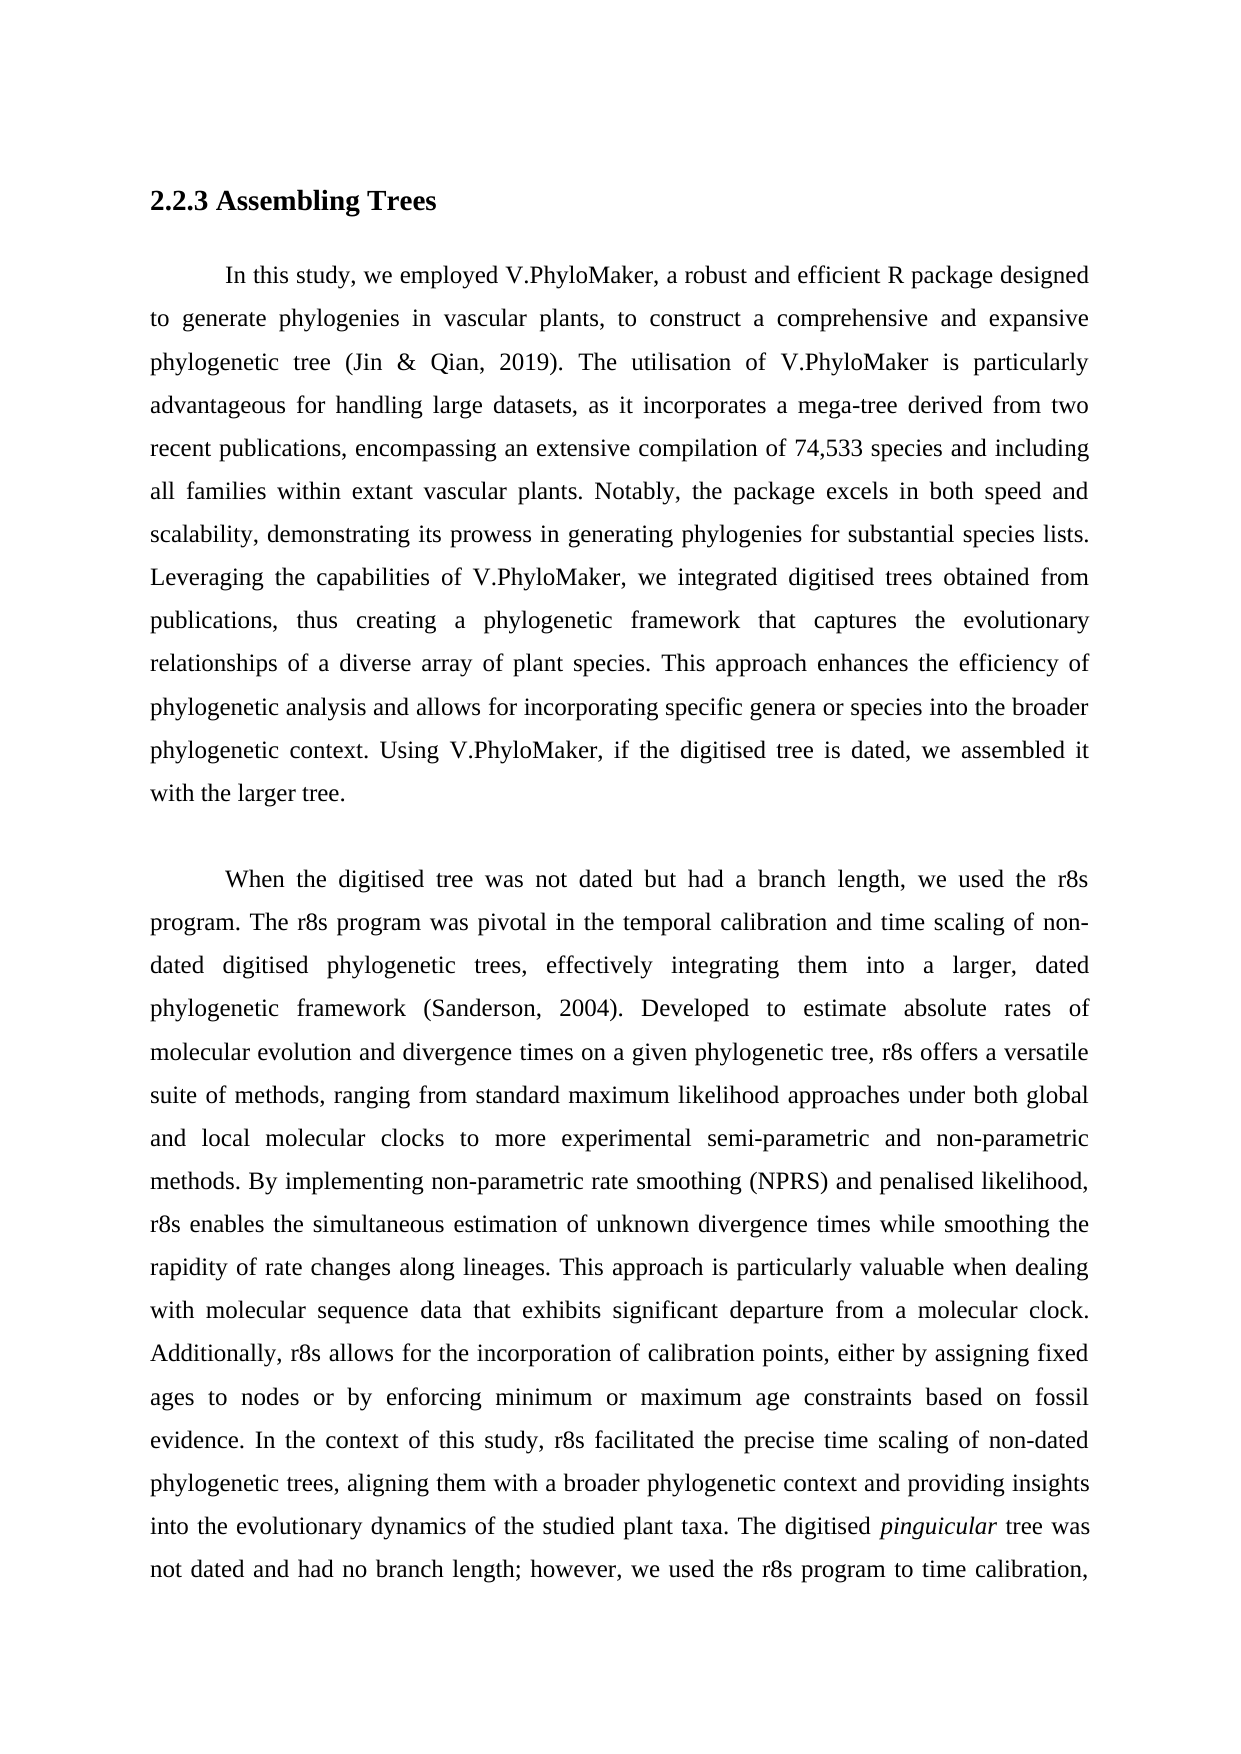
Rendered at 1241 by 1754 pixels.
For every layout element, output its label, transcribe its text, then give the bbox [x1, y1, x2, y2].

subtitle 2.2.3 Assembling Trees [150, 183, 1090, 217]
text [150, 864, 1090, 1583]
text In this study, we employed V.PhyloMaker, a robust and efficient R package designed to generate phylogenies in vascular plants, to construct a comprehensive and expansive phylogenetic tree (Jin & Qian, 2019). The utilisation of V.PhyloMaker is particularly advantageous for handling large datasets, as it incorporates a mega-tree derived from two recent publications, encompassing an extensive compilation of 74,533 species and including all families within extant vascular plants. Notably, the package excels in both speed and scalability, demonstrating its prowess in generating phylogenies for substantial species lists. Leveraging the capabilities of V.PhyloMaker, we integrated digitised trees obtained from publications, thus creating a phylogenetic framework that captures the evolutionary relationships of a diverse array of plant species. This approach enhances the efficiency of phylogenetic analysis and allows for incorporating specific genera or species into the broader phylogenetic context. Using V.PhyloMaker, if the digitised tree is dated, we assembled it with the larger tree. [150, 260, 1090, 807]
